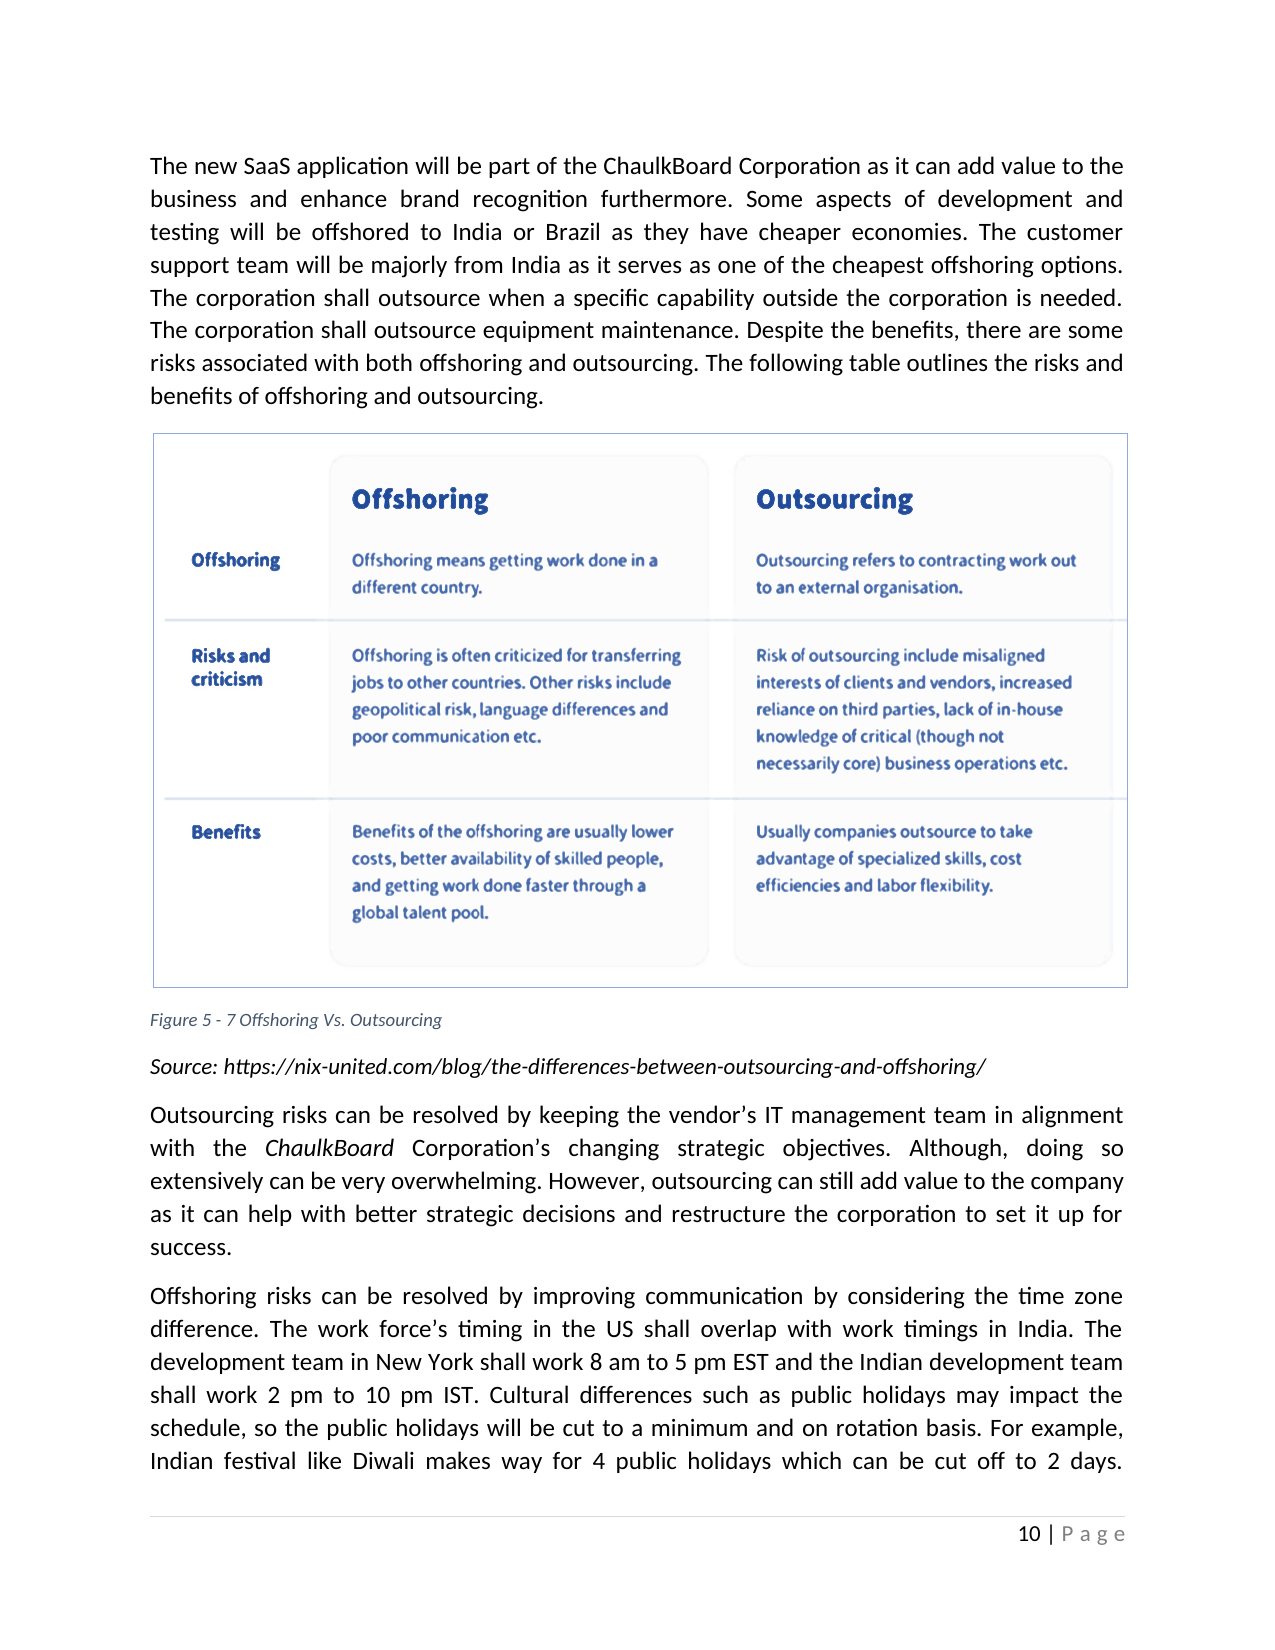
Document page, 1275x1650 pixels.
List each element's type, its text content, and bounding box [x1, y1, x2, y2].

text Source: https://nix-united.com/blog/the-differences-between-outsourcing-and-offshoring/ [150, 1052, 1125, 1080]
text Figure 5 - 7 Offshoring Vs. Outsourcing [150, 1008, 1125, 1031]
text Outsourcing risks can be resolved by keeping the vendor’s IT management team in alignment with the ChaulkBoard Corporation’s changing strategic objectives. Although, doing so extensively can be very overwhelming. However, outsourcing can still add value to the company as it can help with better strategic decisions and restructure the corporation to set it up for success. [150, 1099, 1125, 1261]
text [150, 1280, 1125, 1475]
text The new SaaS application will be part of the ChaulkBoard Corporation as it can add value to the business and enhance brand recognition furthermore. Some aspects of development and testing will be offshored to India or Brazil as they have cheaper economies. The customer support team will be majorly from India as it serves as one of the cheapest offshoring options. The corporation shall outsource when a specific capability outside the corporation is needed. The corporation shall outsource equipment maintenance. Despite the benefits, there are some risks associated with both offshoring and outsourcing. The following table outlines the risks and benefits of offshoring and outsourcing. [150, 150, 1125, 411]
